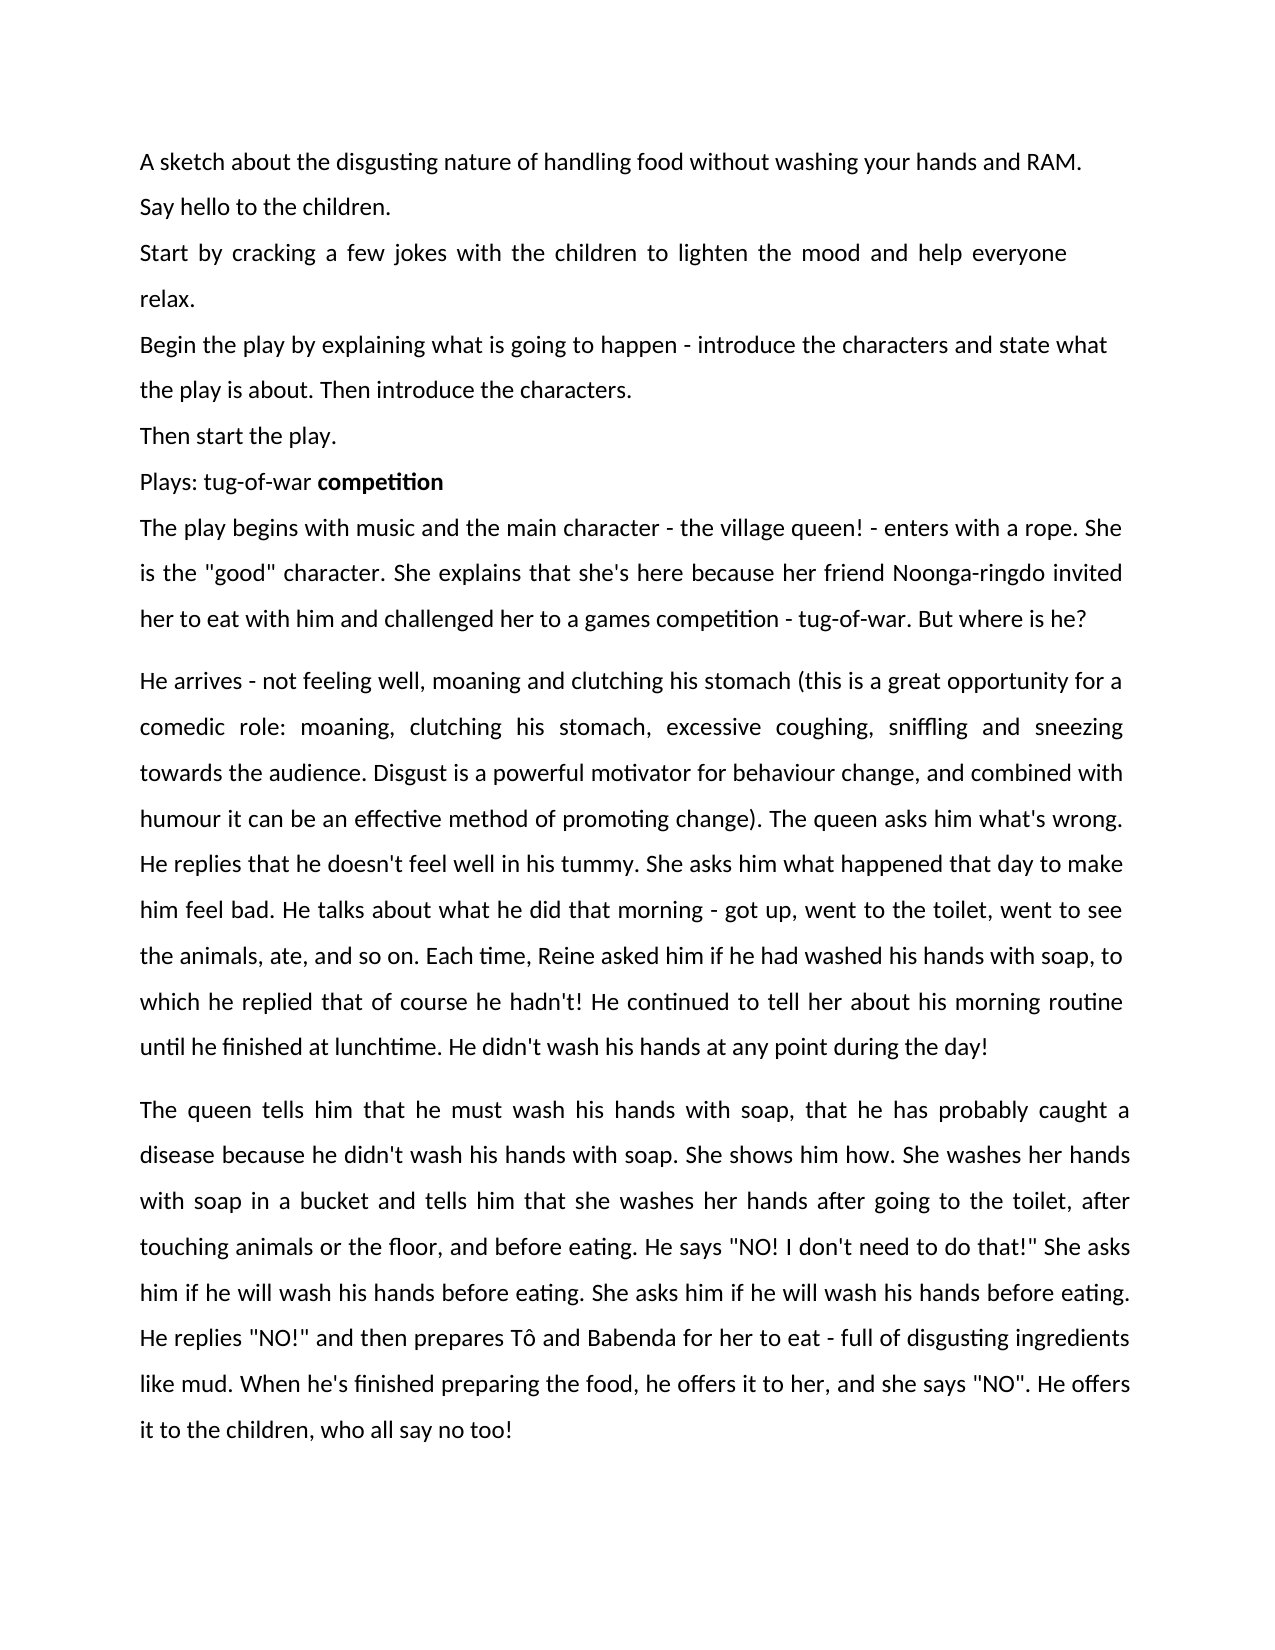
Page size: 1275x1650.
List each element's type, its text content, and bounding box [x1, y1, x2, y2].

text Then start the play. [139, 420, 1177, 451]
text Start by cracking a few jokes with the children to lighten the mood and help everyone relax. [139, 237, 1068, 313]
text Say hello to the children. [139, 192, 1177, 222]
text He arrives - not feeling well, moaning and clutching his stomach (this is a great opportunity for a comedic role: moaning, clutching his stomach, excessive coughing, sniffling and sneezing towards the audience. Disgust is a powerful motivator for behaviour change, and combined with humour it can be an effective method of promoting change). The queen asks him what's wrong. He replies that he doesn't feel well in his tummy. She asks him what happened that day to make him feel bad. He talks about what he did that morning - got up, went to the toilet, went to see the animals, ate, and so on. Each time, Reine asked him if he had washed his hands with soap, to which he replied that of course he hadn't! He continued to tell her about his morning routine until he finished at lunchtime. He didn't wash his hands at any point during the day! [139, 666, 1125, 1062]
text The play begins with music and the main character - the village queen! - enters with a rope. She is the "good" character. She explains that she's here because her friend Noonga-ringdo invited her to eat with him and challenged her to a games competition - tug-of-war. But where is he? [139, 512, 1125, 634]
text Begin the play by explaining what is going to happen - introduce the characters and state what the play is about. Then introduce the characters. [139, 329, 1110, 405]
text Plays: tug-of-war competition [139, 466, 1177, 496]
text A sketch about the disgusting nature of handling food without washing your hands and RAM. [139, 146, 1177, 176]
text The queen tells him that he must wash his hands with soap, that he has probably caught a disease because he didn't wash his hands with soap. She shows him how. She washes her hands with soap in a bucket and tells him that she washes her hands after going to the toilet, after touching animals or the floor, and before eating. He says "NO! I don't need to do that!" She asks him if he will wash his hands before eating. She asks him if he will wash his hands before eating. He replies "NO!" and then prepares Tô and Babenda for her to eat - full of disgusting ingredients like mud. When he's finished preparing the food, he offers it to her, and she says "NO". He offers it to the children, who all say no too! [139, 1094, 1132, 1444]
